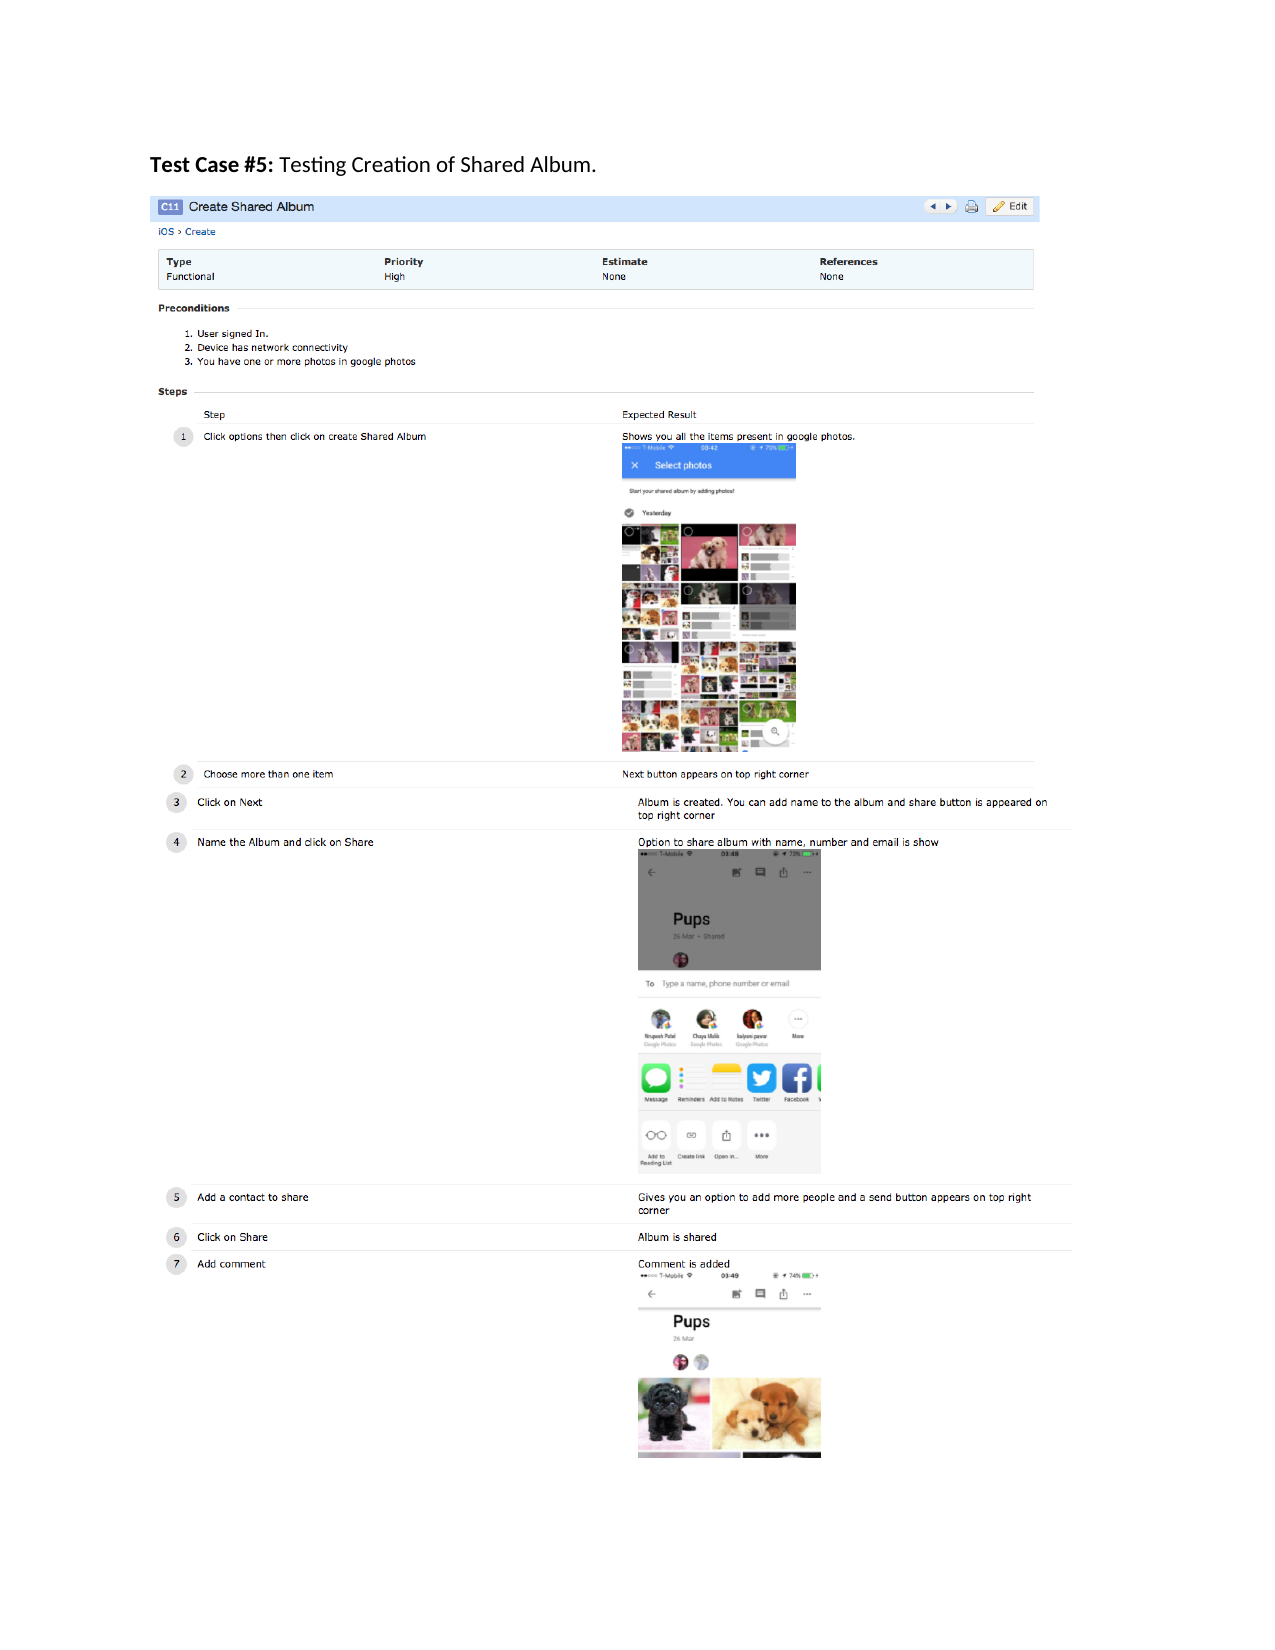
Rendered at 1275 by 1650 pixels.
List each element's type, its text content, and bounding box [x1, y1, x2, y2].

picture [150, 196, 1040, 788]
text Test Case #5: Testing Creation of Shared Album. [150, 150, 1125, 178]
picture [150, 790, 1077, 1458]
